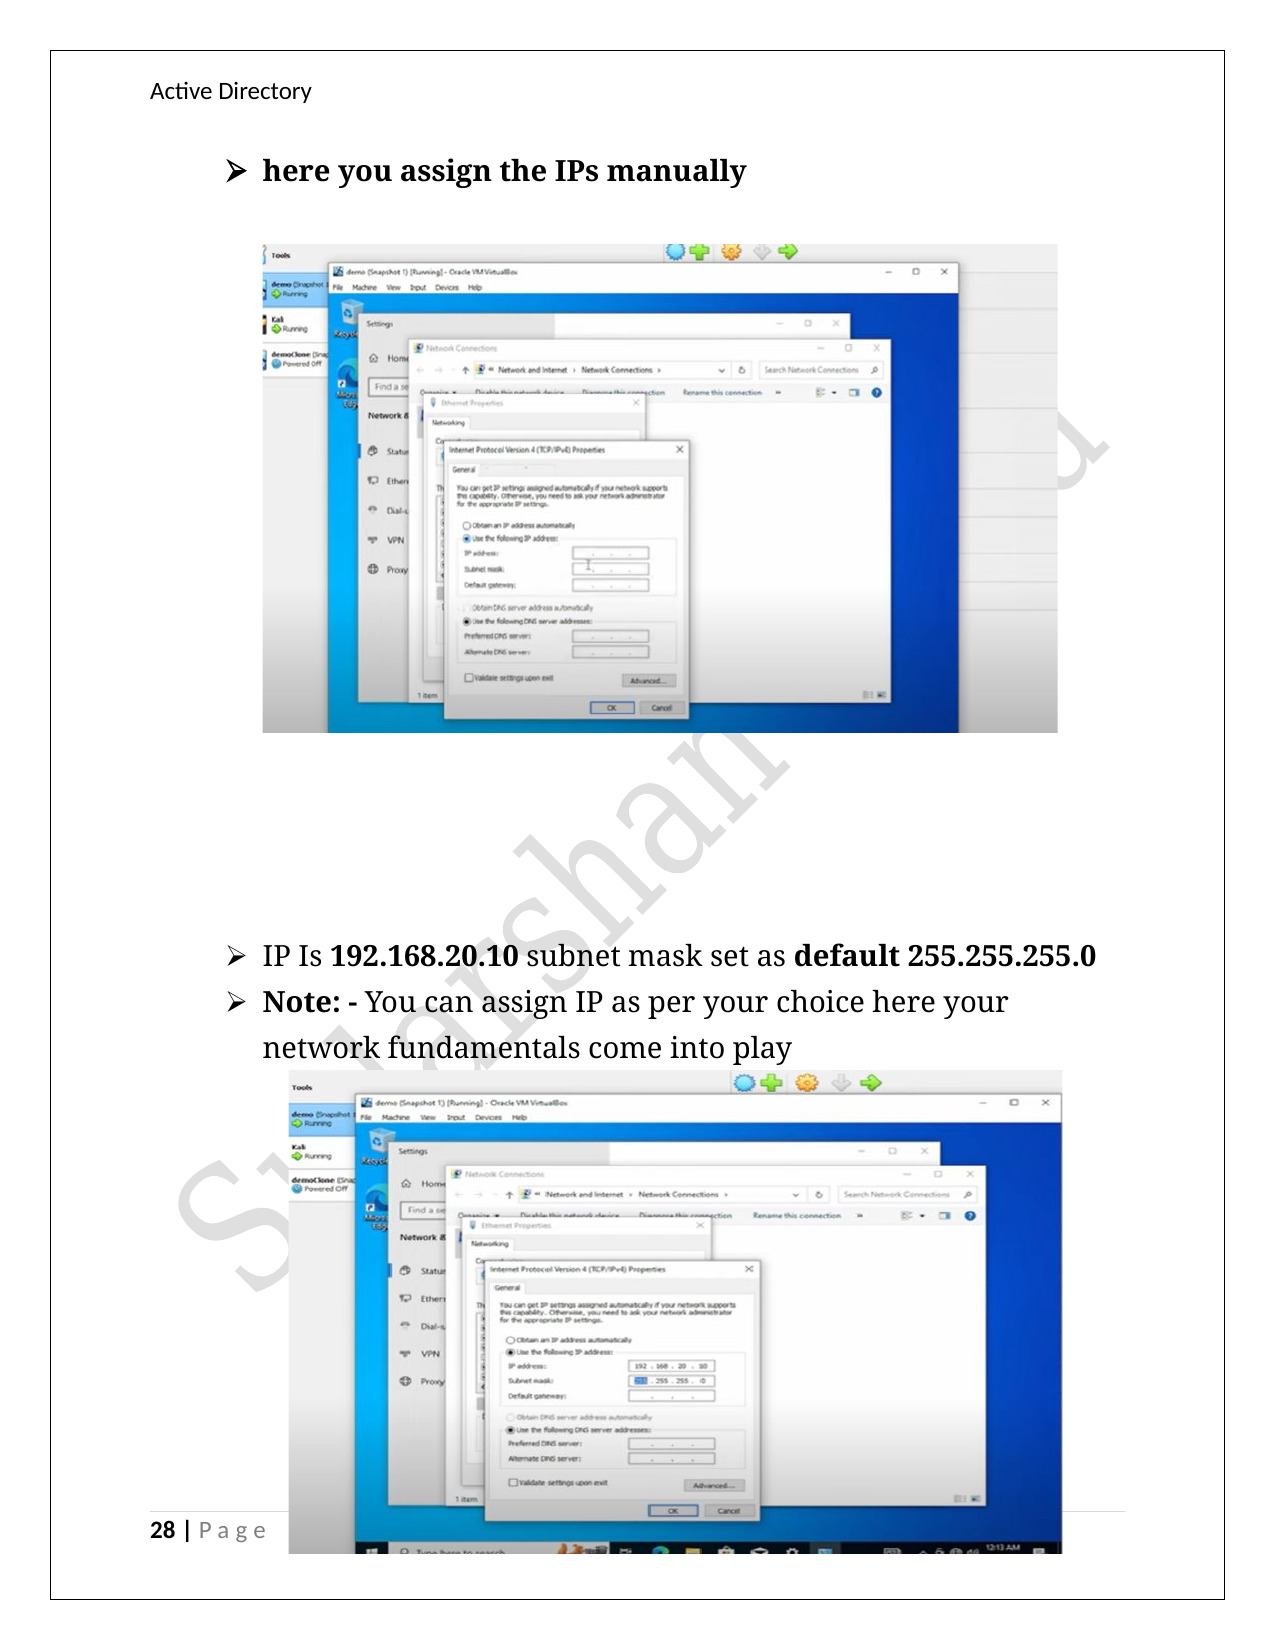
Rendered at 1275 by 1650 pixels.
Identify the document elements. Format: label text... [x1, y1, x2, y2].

picture [262, 244, 1058, 733]
picture [288, 1070, 1063, 1554]
list Note: - You can assign IP as per your choice here your network fundamentals come into play [225, 981, 1125, 1067]
list IP Is 192.168.20.10 subnet mask set as default 255.255.255.0 [225, 936, 1125, 975]
list here you assign the IPs manually [225, 150, 1125, 190]
